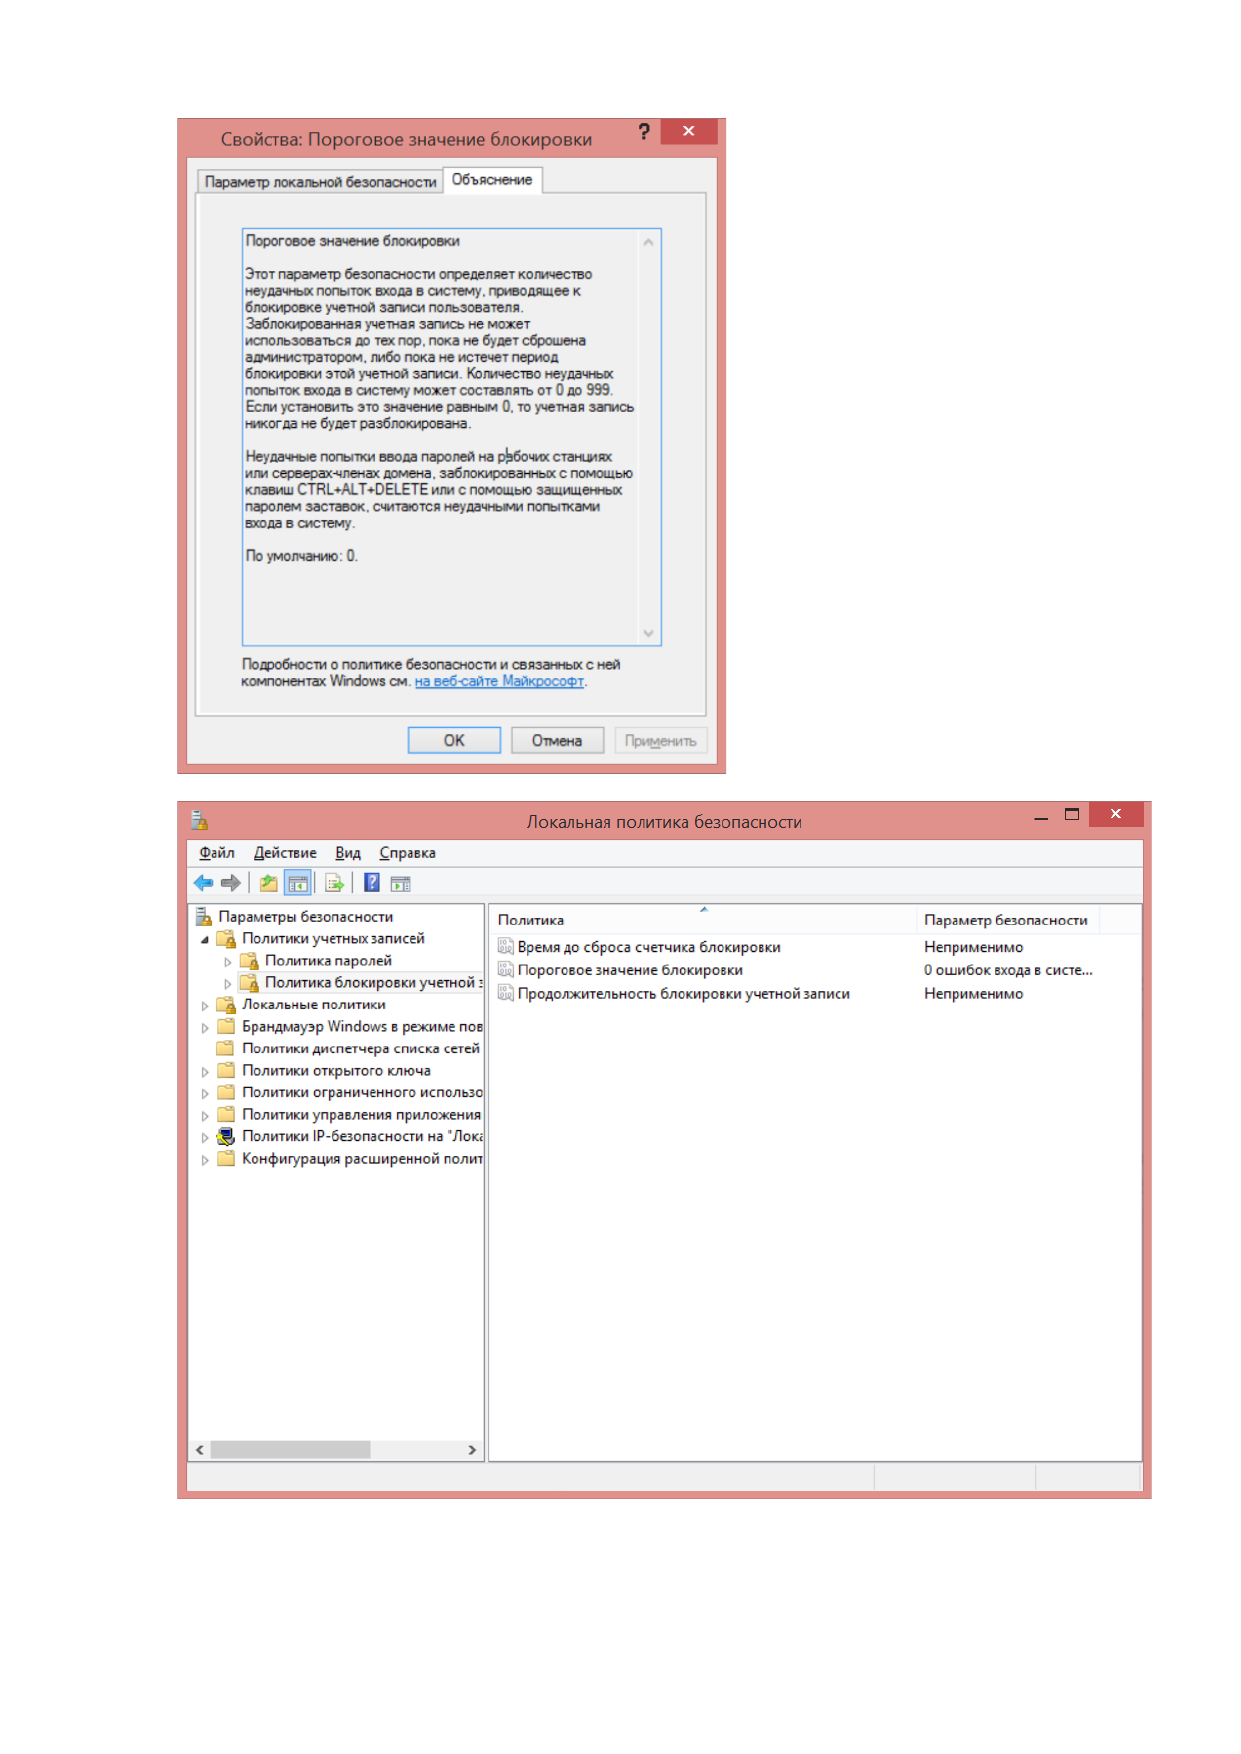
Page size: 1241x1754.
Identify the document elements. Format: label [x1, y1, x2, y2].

picture [177, 801, 1152, 1499]
picture [177, 118, 727, 774]
